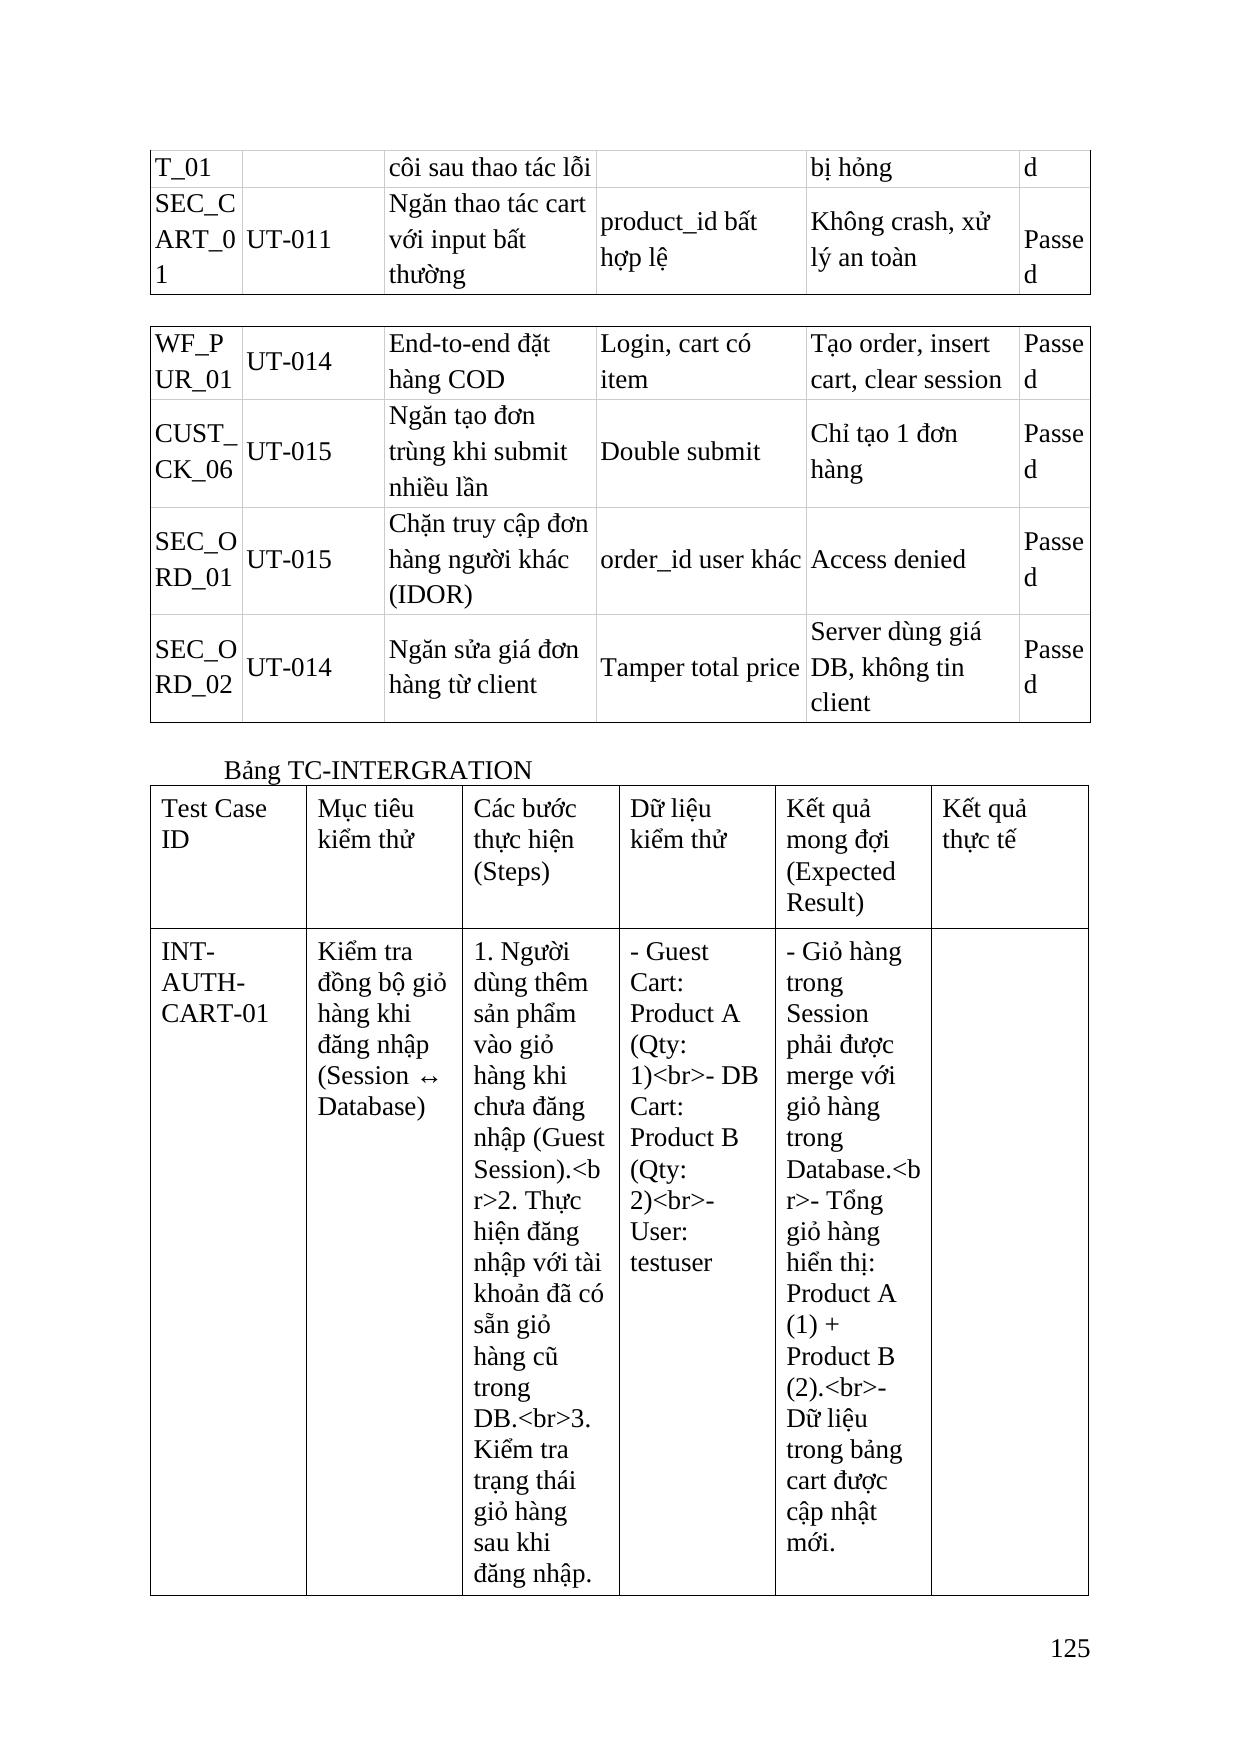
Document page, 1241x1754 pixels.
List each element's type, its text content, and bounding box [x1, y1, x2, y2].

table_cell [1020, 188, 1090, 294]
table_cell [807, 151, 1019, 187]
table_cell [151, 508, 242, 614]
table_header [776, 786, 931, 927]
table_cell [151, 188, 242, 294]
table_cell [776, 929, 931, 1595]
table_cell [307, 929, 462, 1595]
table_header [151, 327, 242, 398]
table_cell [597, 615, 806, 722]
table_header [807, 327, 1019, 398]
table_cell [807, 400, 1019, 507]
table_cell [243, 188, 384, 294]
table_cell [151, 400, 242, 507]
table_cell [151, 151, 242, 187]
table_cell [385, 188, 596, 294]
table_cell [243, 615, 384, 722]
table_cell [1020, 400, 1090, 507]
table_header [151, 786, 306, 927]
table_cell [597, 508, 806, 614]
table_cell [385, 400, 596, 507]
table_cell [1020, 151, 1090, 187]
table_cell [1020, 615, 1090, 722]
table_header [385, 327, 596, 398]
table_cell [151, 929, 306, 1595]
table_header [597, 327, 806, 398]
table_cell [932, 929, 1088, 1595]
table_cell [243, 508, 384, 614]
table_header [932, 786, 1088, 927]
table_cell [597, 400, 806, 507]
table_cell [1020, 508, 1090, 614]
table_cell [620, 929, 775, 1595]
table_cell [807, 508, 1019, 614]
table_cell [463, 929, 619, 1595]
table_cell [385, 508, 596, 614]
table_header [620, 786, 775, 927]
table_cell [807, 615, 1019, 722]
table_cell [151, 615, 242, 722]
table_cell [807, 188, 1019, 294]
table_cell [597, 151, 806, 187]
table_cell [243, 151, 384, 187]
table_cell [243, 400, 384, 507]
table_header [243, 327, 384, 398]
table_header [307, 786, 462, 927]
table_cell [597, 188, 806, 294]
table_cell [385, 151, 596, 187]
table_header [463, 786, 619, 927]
text Bảng TC-INTERGRATION [150, 754, 1090, 785]
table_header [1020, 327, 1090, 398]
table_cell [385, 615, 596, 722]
